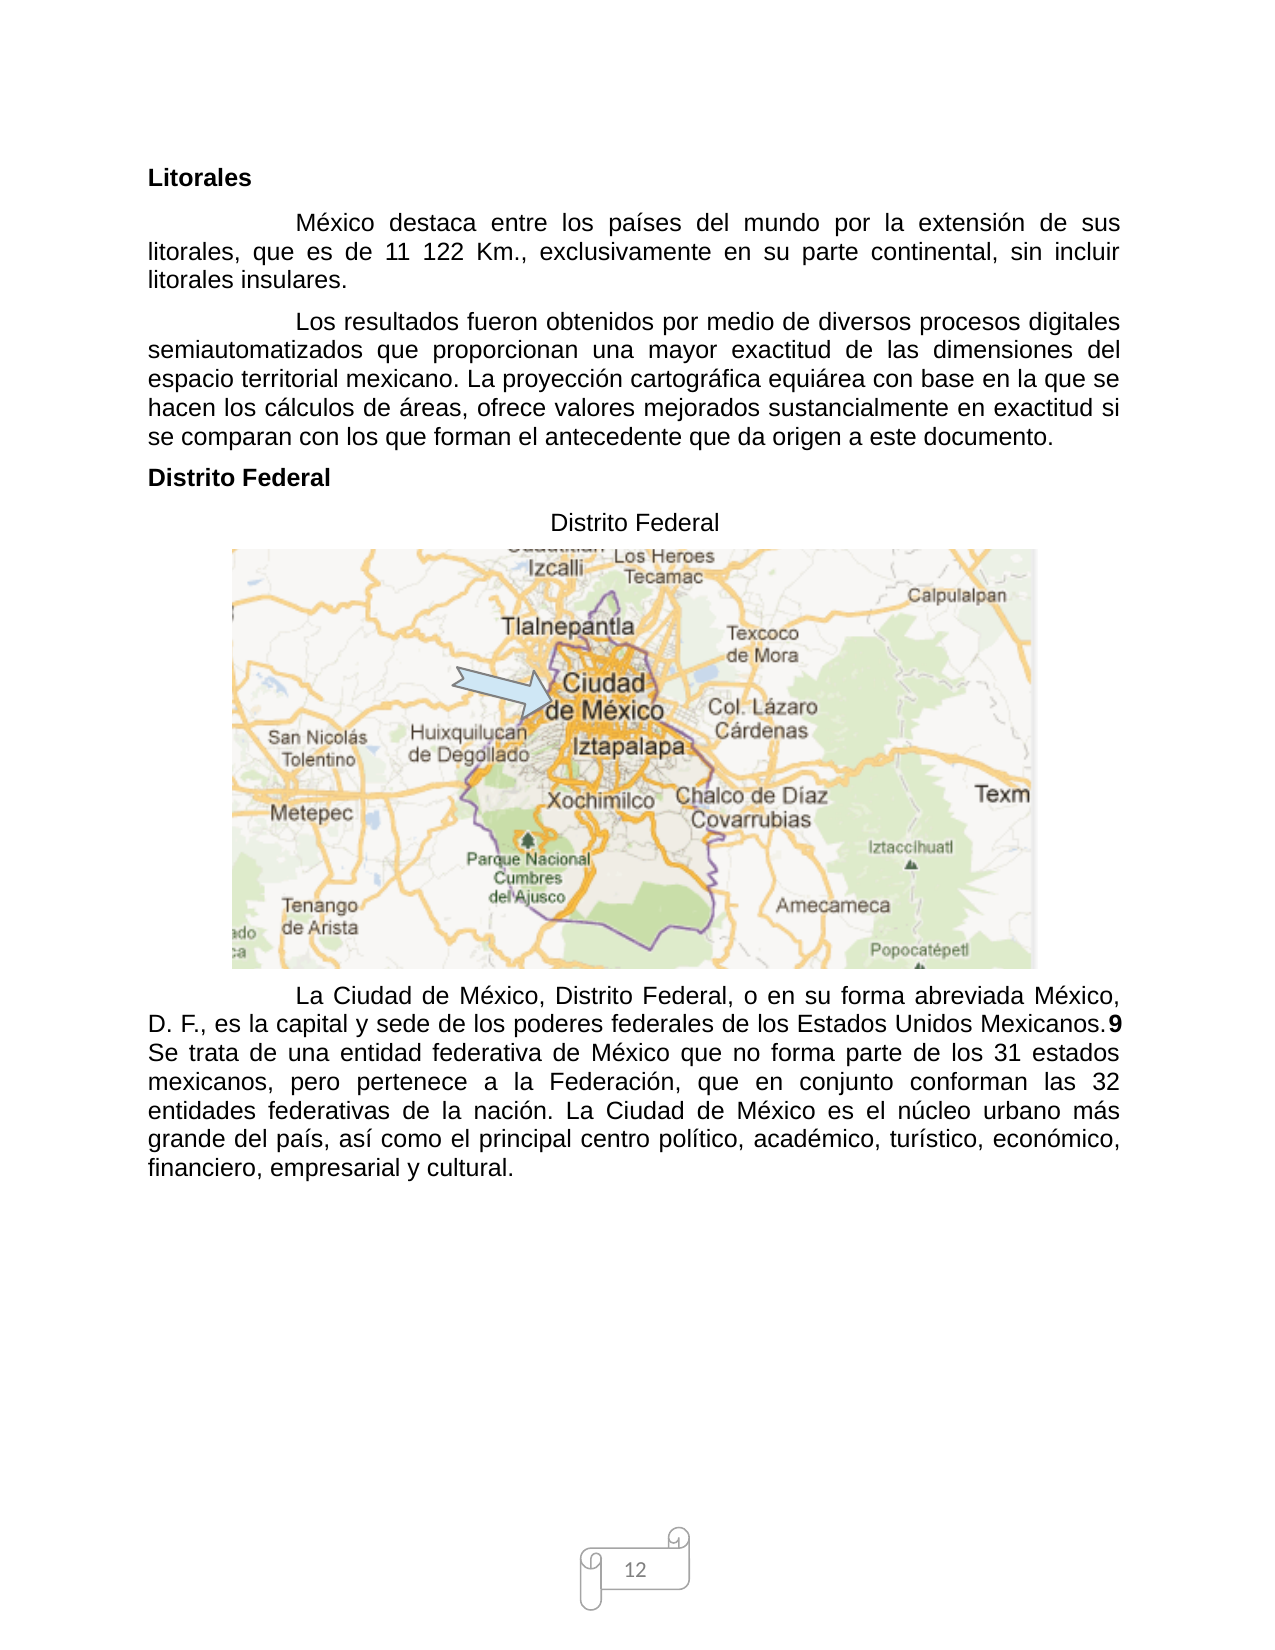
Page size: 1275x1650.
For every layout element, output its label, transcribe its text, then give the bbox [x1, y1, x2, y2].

text Distrito Federal [148, 508, 1122, 537]
text México destaca entre los países del mundo por la extensión de sus litorales, que es de 11 122 Km., exclusivamente en su parte continental, sin incluir litorales insulares. [148, 208, 1122, 294]
text Litorales [148, 162, 1122, 191]
text Los resultados fueron obtenidos por medio de diversos procesos digitales semiautomatizados que proporcionan una mayor exactitud de las dimensiones del espacio territorial mexicano. La proyección cartográfica equiárea con base en la que se hacen los cálculos de áreas, ofrece valores mejorados sustancialmente en exactitud si se comparan con los que forman el antecedente que da origen a este documento. [148, 307, 1122, 450]
text Distrito Federal [148, 463, 1122, 492]
text La Ciudad de México, Distrito Federal, o en su forma abreviada México, D. F., es la capital y sede de los poderes federales de los Estados Unidos Mexicanos.9 Se trata de una entidad federativa de México que no forma parte de los 31 estados mexicanos, pero pertenece a la Federación, que en conjunto conforman las 32 entidades federativas de la nación. La Ciudad de México es el núcleo urbano más grande del país, así como el principal centro político, académico, turístico, económico, financiero, empresarial y cultural. [148, 981, 1122, 1182]
picture [232, 549, 1038, 969]
